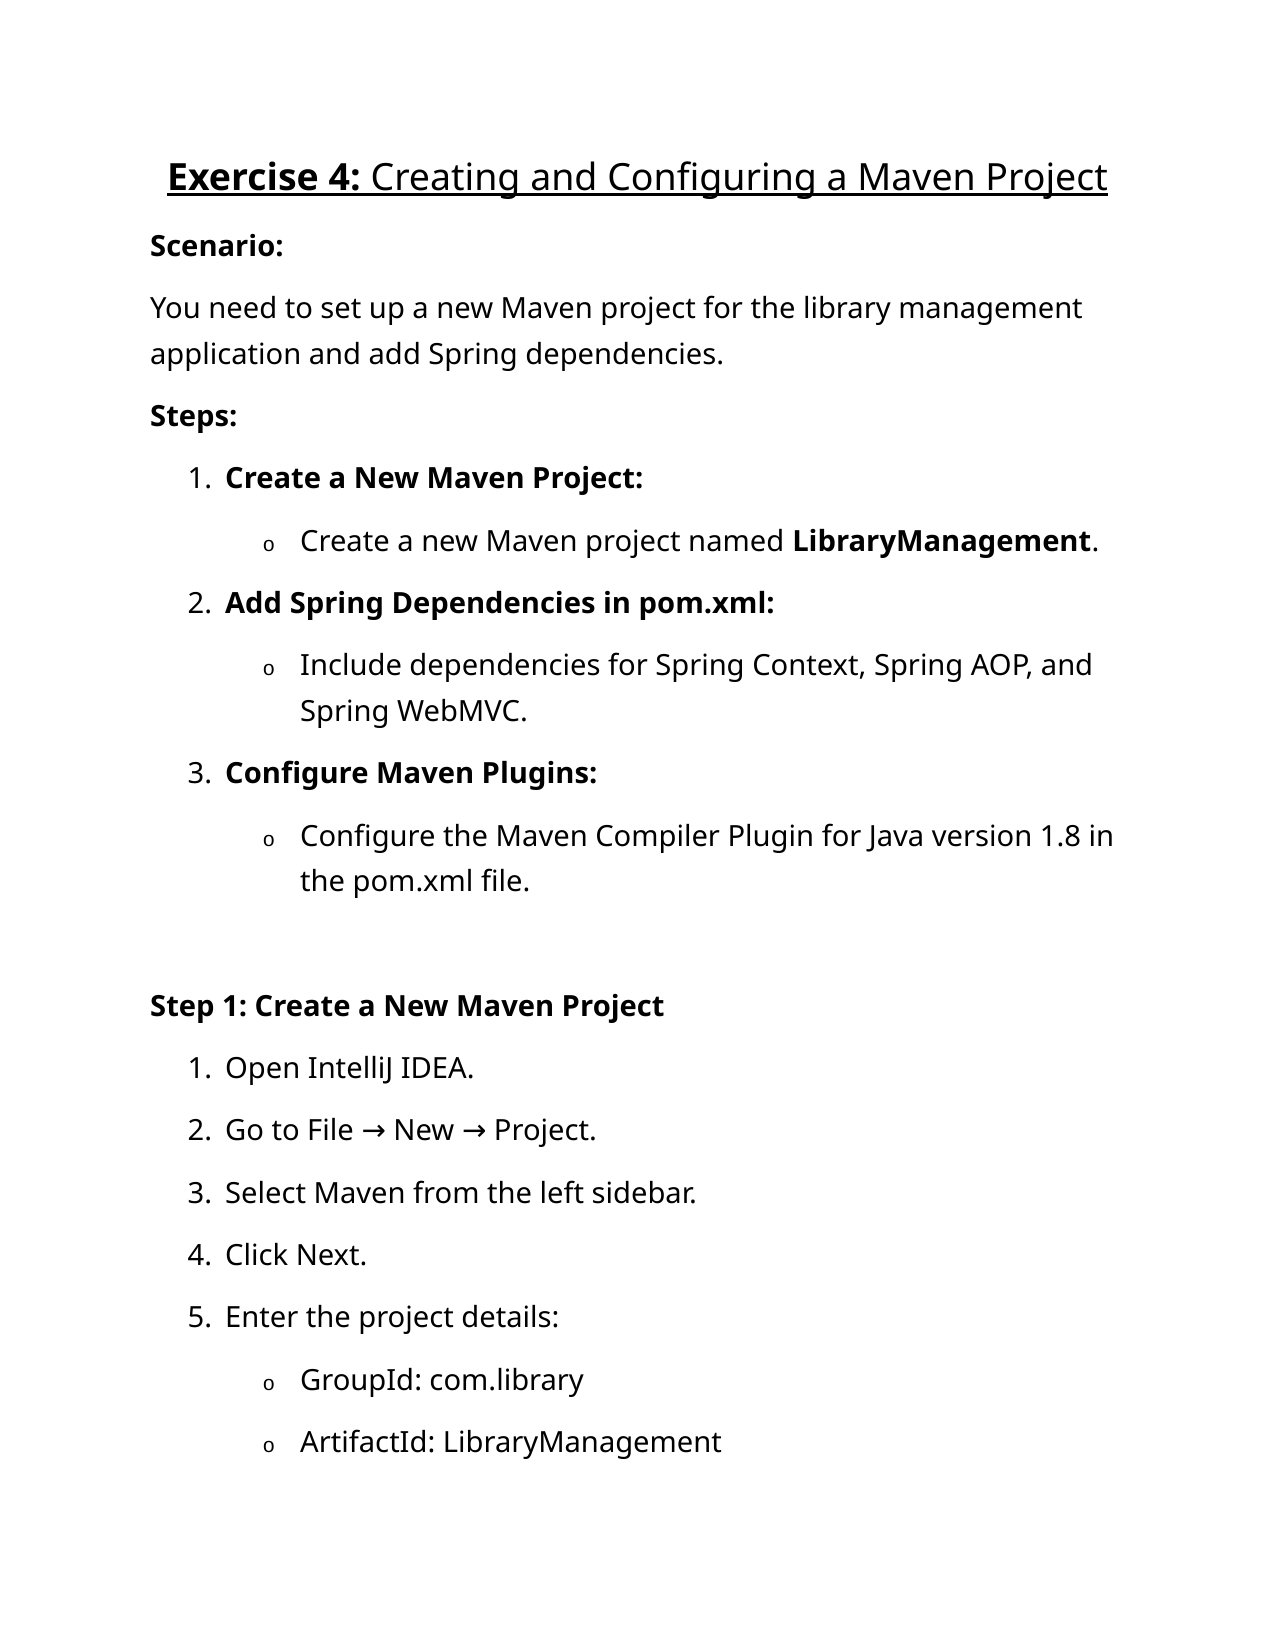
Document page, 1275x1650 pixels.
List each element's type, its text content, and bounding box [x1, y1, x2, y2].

list ArtifactId: LibraryManagement [262, 1421, 1125, 1461]
text Step 1: Create a New Maven Project [150, 985, 1125, 1025]
list Configure the Maven Compiler Plugin for Java version 1.8 in the pom.xml file. [262, 815, 1125, 900]
list Create a new Maven project named LibraryManagement. [262, 520, 1125, 560]
list Go to File → New → Project. [187, 1110, 1125, 1149]
list Create a New Maven Project: [187, 458, 1125, 497]
list GroupId: com.library [262, 1359, 1125, 1398]
text You need to set up a new Maven project for the library management application and add Spring dependencies. [150, 288, 1125, 373]
list Select Maven from the left sidebar. [187, 1172, 1125, 1212]
list Click Next. [187, 1234, 1125, 1274]
text Exercise 4: Creating and Configuring a Maven Project [150, 150, 1125, 201]
list Add Spring Dependencies in pom.xml: [187, 582, 1125, 622]
list Include dependencies for Spring Context, Spring AOP, and Spring WebMVC. [262, 645, 1125, 730]
text Steps: [150, 396, 1125, 435]
list Configure Maven Plugins: [187, 753, 1125, 792]
list Open IntelliJ IDEA. [187, 1047, 1125, 1087]
list Enter the project details: [187, 1297, 1125, 1336]
text Scenario: [150, 225, 1125, 265]
